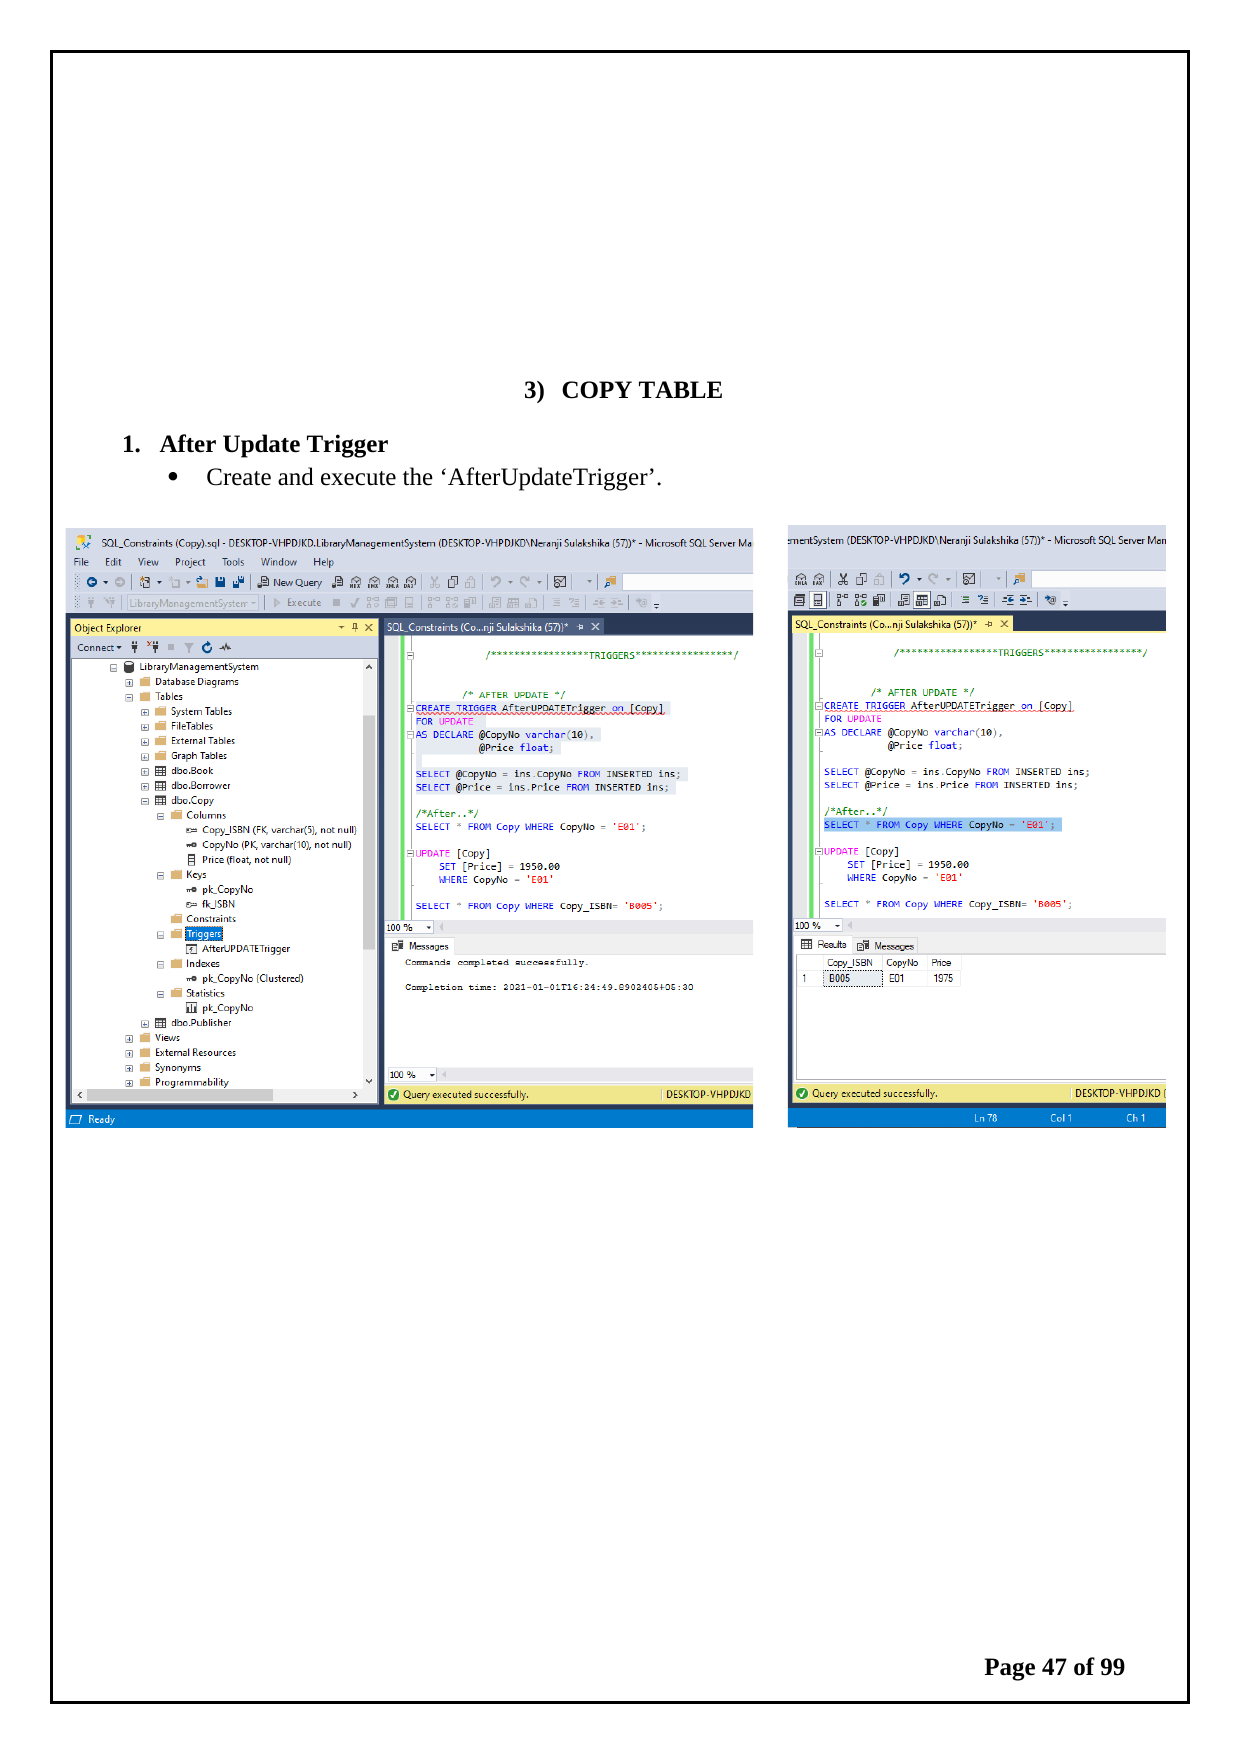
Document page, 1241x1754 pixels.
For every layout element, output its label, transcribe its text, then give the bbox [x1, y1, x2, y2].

subtitle After Update Trigger [122, 429, 1125, 458]
picture [787, 525, 1166, 1128]
picture [65, 528, 754, 1128]
subtitle COPY TABLE [122, 376, 1125, 404]
list Create and execute the ‘AfterUpdateTrigger’. [169, 462, 1125, 491]
